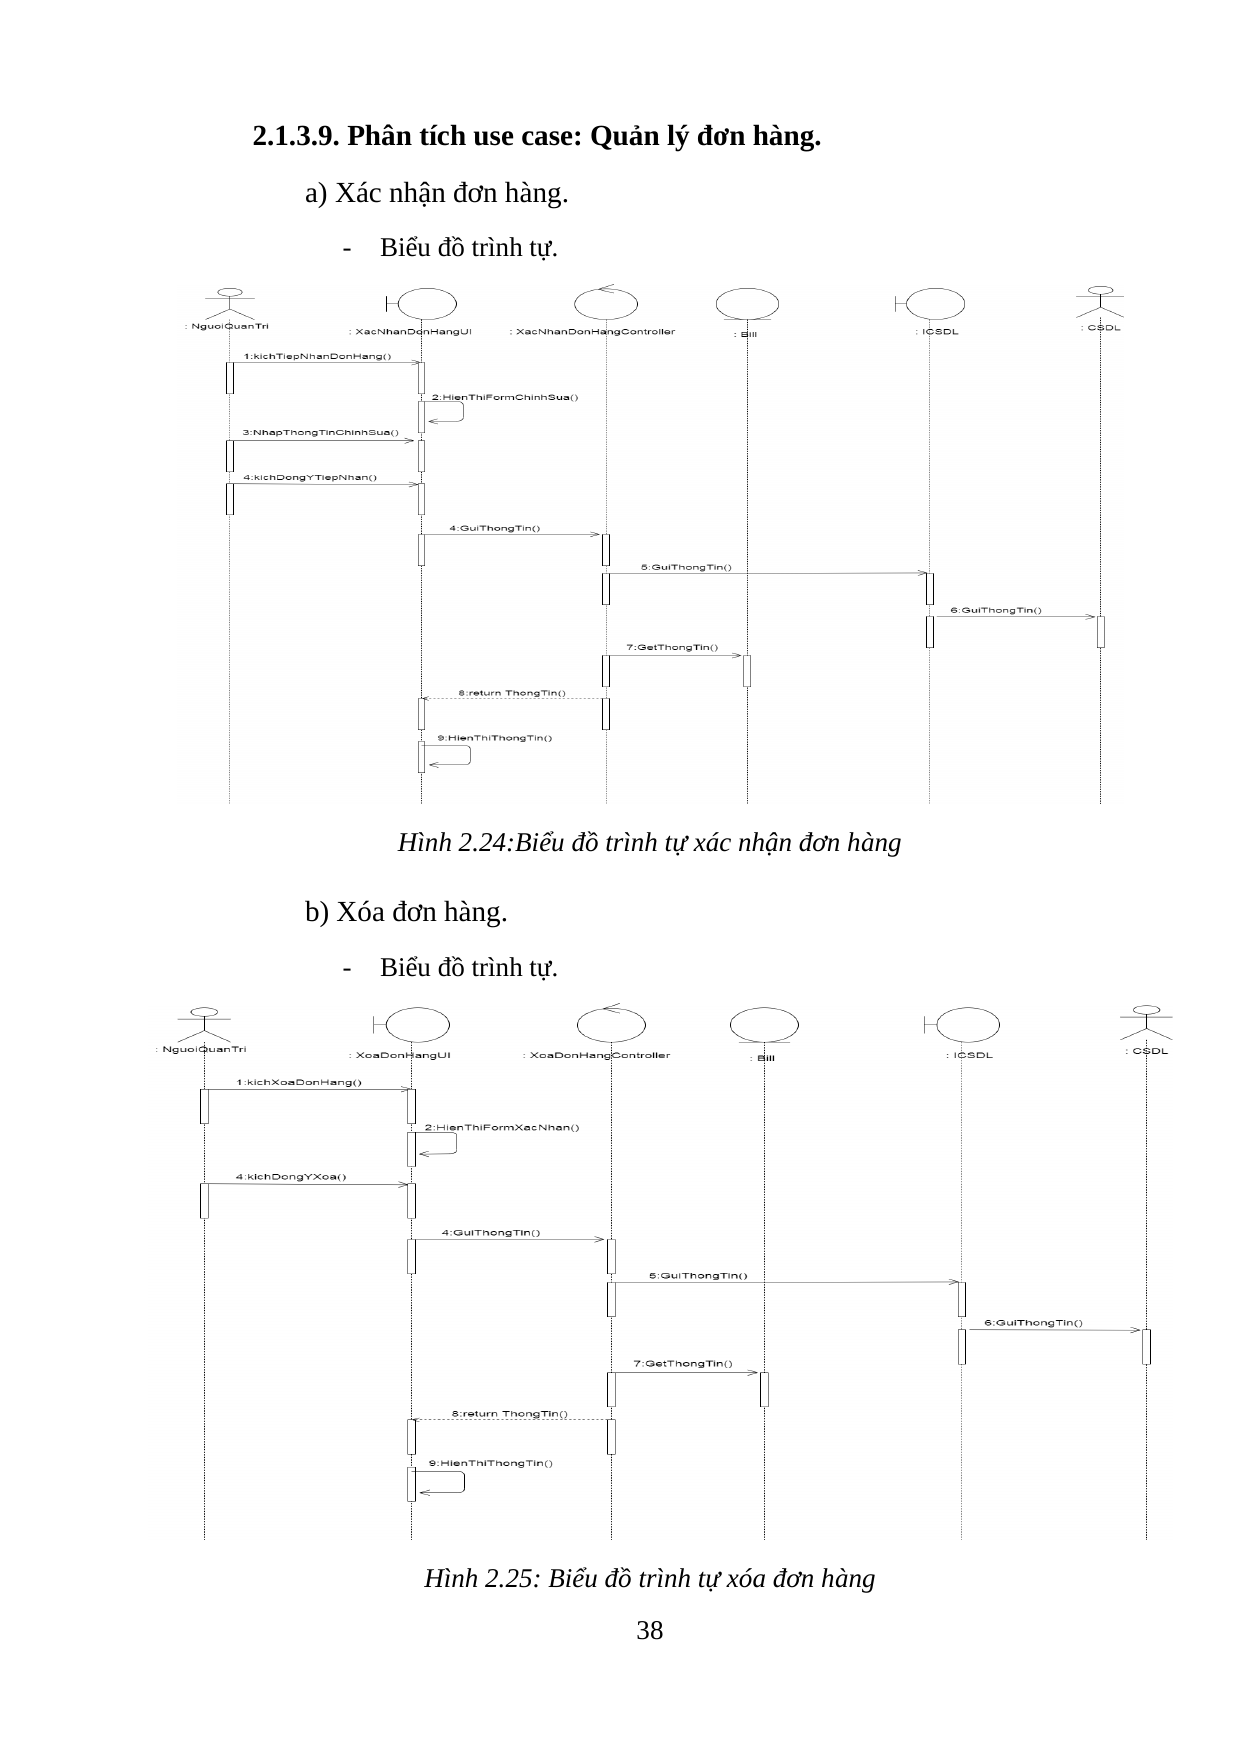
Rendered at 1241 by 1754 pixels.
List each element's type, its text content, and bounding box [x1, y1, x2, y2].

subtitle Xác nhận đơn hàng. [305, 175, 1122, 208]
text Hình 2.25: Biểu đồ trình tự xóa đơn hàng [177, 1562, 1122, 1594]
subtitle Biểu đồ trình tự. [342, 951, 1122, 982]
subtitle Xóa đơn hàng. [305, 894, 1122, 928]
text Hình 2.24:Biểu đồ trình tự xác nhận đơn hàng [177, 827, 1122, 858]
picture [177, 284, 1124, 804]
subtitle Biểu đồ trình tự. [342, 231, 1122, 262]
subtitle 2.1.3.9. Phân tích use case: Quản lý đơn hàng. [252, 118, 1122, 152]
picture [147, 1003, 1173, 1540]
